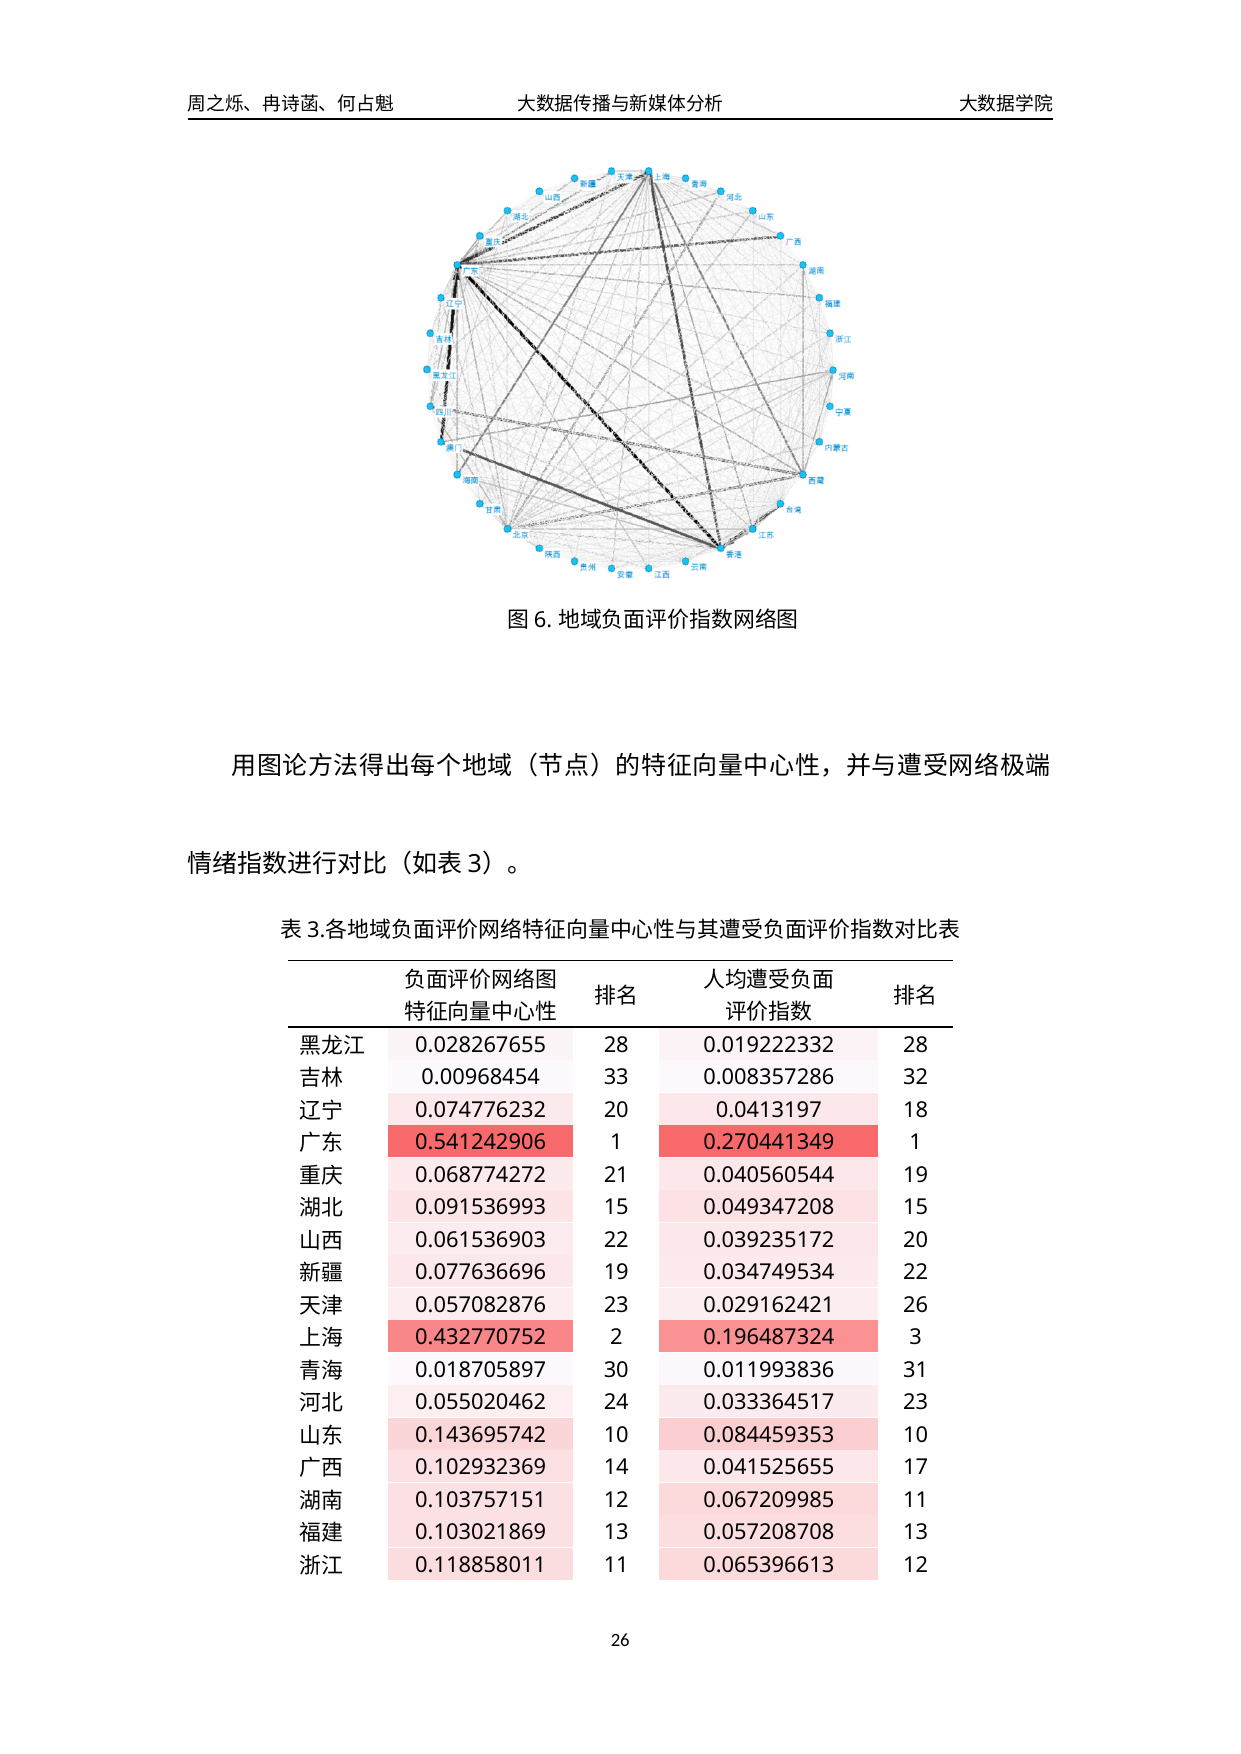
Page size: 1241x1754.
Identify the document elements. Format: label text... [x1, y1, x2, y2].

table_cell 28 [573, 1028, 659, 1060]
table_cell 22 [879, 1255, 952, 1287]
table_cell 19 [573, 1255, 659, 1287]
table_cell 山西 [288, 1223, 388, 1255]
table_cell 0.061536903 [388, 1223, 573, 1255]
table_cell 0.541242906 [388, 1125, 573, 1157]
table_cell 15 [879, 1190, 952, 1222]
table_cell 广西 [288, 1450, 388, 1482]
table_cell 0.068774272 [388, 1158, 573, 1190]
table_cell 18 [879, 1093, 952, 1125]
table_cell 22 [573, 1223, 659, 1255]
table_cell 32 [879, 1060, 952, 1092]
table_cell 13 [879, 1515, 952, 1547]
table_header 排名 [573, 961, 659, 1026]
table_cell 0.196487324 [659, 1320, 878, 1352]
table_cell 湖南 [288, 1483, 388, 1515]
table_header [288, 961, 388, 1026]
table_cell 15 [573, 1190, 659, 1222]
table_cell 2 [573, 1320, 659, 1352]
table_cell 19 [879, 1158, 952, 1190]
table_cell 0.0413197 [659, 1093, 878, 1125]
table_cell 山东 [288, 1418, 388, 1450]
table_header 人均遭受负面 评价指数 [659, 961, 878, 1026]
table_cell 20 [879, 1223, 952, 1255]
table_cell 0.084459353 [659, 1418, 878, 1450]
table_cell 浙江 [288, 1548, 388, 1580]
table_cell 0.011993836 [659, 1353, 878, 1385]
table_cell 1 [879, 1125, 952, 1157]
table_cell 0.102932369 [388, 1450, 573, 1482]
table_cell 0.040560544 [659, 1158, 878, 1190]
table_cell 天津 [288, 1288, 388, 1320]
table_cell 湖北 [288, 1190, 388, 1222]
table_cell 0.019222332 [659, 1028, 878, 1060]
text 用图论方法得出每个地域（节点）的特征向量中心性，并与遭受网络极端情绪指数进行对比（如表3）。 [187, 634, 1053, 894]
table_cell 13 [573, 1515, 659, 1547]
table_cell 0.065396613 [659, 1548, 878, 1580]
table_cell 30 [573, 1353, 659, 1385]
table_cell 青海 [288, 1353, 388, 1385]
table_cell 21 [573, 1158, 659, 1190]
table_cell 23 [879, 1385, 952, 1417]
table_cell 3 [879, 1320, 952, 1352]
table_cell 黑龙江 [288, 1028, 388, 1060]
table_cell 0.033364517 [659, 1385, 878, 1417]
table_cell 吉林 [288, 1060, 388, 1092]
table_cell 0.057208708 [659, 1515, 878, 1547]
table_cell 23 [573, 1288, 659, 1320]
table_cell 广东 [288, 1125, 388, 1157]
table_cell 0.091536993 [388, 1190, 573, 1222]
table_cell 17 [879, 1450, 952, 1482]
text 表3.各地域负面评价网络特征向量中心性与其遭受负面评价指数对比表 [187, 912, 1053, 944]
table_cell 31 [879, 1353, 952, 1385]
table_cell 33 [573, 1060, 659, 1092]
table_cell 0.00968454 [388, 1060, 573, 1092]
table_cell 12 [573, 1483, 659, 1515]
table_cell 福建 [288, 1515, 388, 1547]
table_header 负面评价网络图特征向量中心性 [388, 961, 573, 1026]
table_cell 10 [879, 1418, 952, 1450]
table_cell 11 [573, 1548, 659, 1580]
table_cell 0.143695742 [388, 1418, 573, 1450]
picture [419, 163, 860, 583]
table_cell 0.074776232 [388, 1093, 573, 1125]
table_cell 辽宁 [288, 1093, 388, 1125]
text 图6. 地域负面评价指数网络图 [253, 601, 1053, 634]
table_cell 26 [879, 1288, 952, 1320]
table_cell 0.067209985 [659, 1483, 878, 1515]
table_header 排名 [879, 961, 952, 1026]
table_cell 20 [573, 1093, 659, 1125]
table_cell 0.034749534 [659, 1255, 878, 1287]
table_cell 0.049347208 [659, 1190, 878, 1222]
table_cell 0.055020462 [388, 1385, 573, 1417]
table_cell 14 [573, 1450, 659, 1482]
table_cell 0.028267655 [388, 1028, 573, 1060]
table_cell 10 [573, 1418, 659, 1450]
table_cell 0.057082876 [388, 1288, 573, 1320]
table_cell 0.103757151 [388, 1483, 573, 1515]
table_cell 0.103021869 [388, 1515, 573, 1547]
table_cell 0.039235172 [659, 1223, 878, 1255]
table_cell 新疆 [288, 1255, 388, 1287]
table_cell 重庆 [288, 1158, 388, 1190]
table_cell 河北 [288, 1385, 388, 1417]
table_cell 0.270441349 [659, 1125, 878, 1157]
table_cell 0.118858011 [388, 1548, 573, 1580]
table_cell 11 [879, 1483, 952, 1515]
table_cell 0.018705897 [388, 1353, 573, 1385]
table_cell 28 [879, 1028, 952, 1060]
table_cell 12 [879, 1548, 952, 1580]
table_cell 0.432770752 [388, 1320, 573, 1352]
table_cell 1 [573, 1125, 659, 1157]
table_cell 0.041525655 [659, 1450, 878, 1482]
table_cell 上海 [288, 1320, 388, 1352]
table_cell 0.077636696 [388, 1255, 573, 1287]
table_cell 0.029162421 [659, 1288, 878, 1320]
table_cell 0.008357286 [659, 1060, 878, 1092]
table_cell 24 [573, 1385, 659, 1417]
